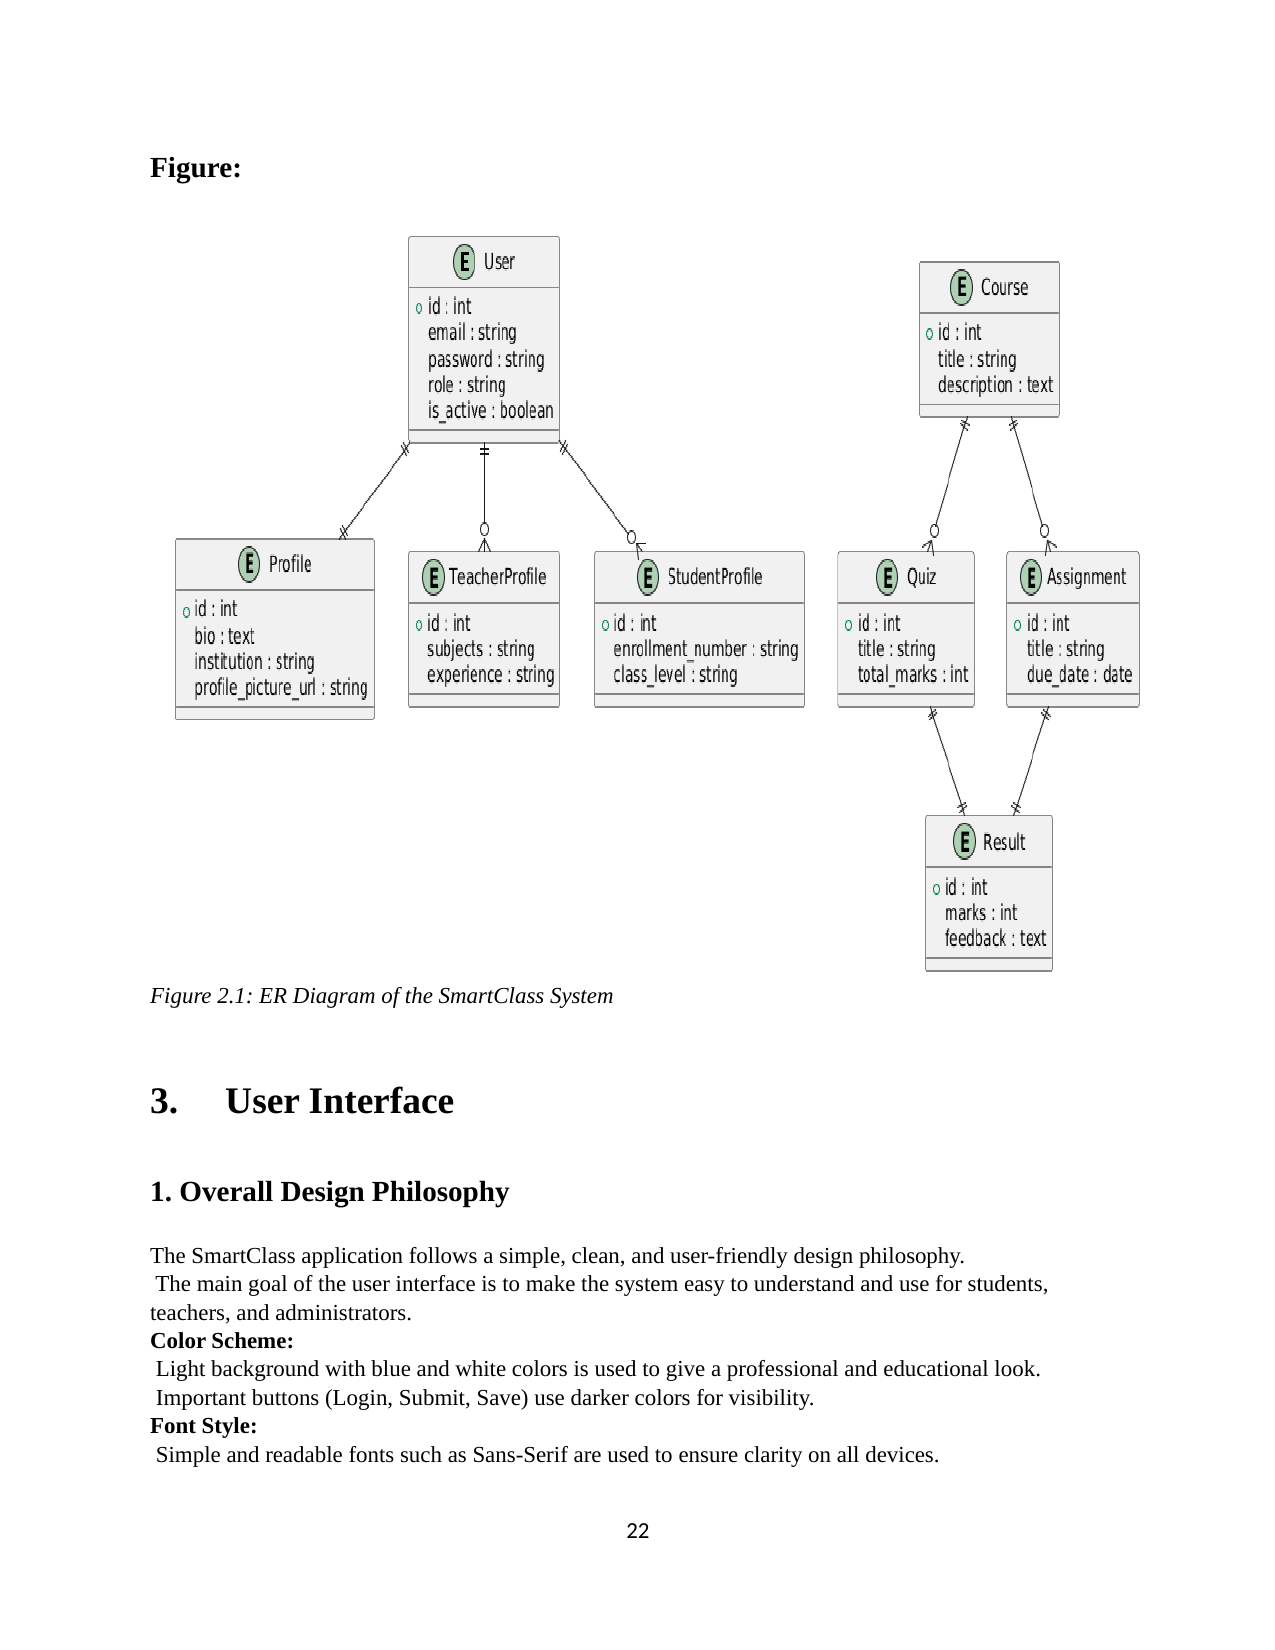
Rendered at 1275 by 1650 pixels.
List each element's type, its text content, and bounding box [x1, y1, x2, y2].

list User Interface [150, 1079, 1125, 1122]
text Font Style: Simple and readable fonts such as Sans-Serif are used to ensure clarity on all devices. [150, 1412, 1125, 1467]
text The SmartClass application follows a simple, clean, and user-friendly design philosophy. The main goal of the user interface is to make the system easy to understand and use for students, teachers, and administrators. [150, 1242, 1125, 1325]
subtitle 1. Overall Design Philosophy [150, 1174, 1125, 1208]
text Figure: [150, 150, 1125, 183]
text Color Scheme: Light background with blue and white colors is used to give a professional and educational look. Important buttons (Login, Submit, Save) use darker colors for visibility. [150, 1327, 1125, 1410]
text Figure 2.1: ER Diagram of the SmartClass System [150, 225, 1125, 1008]
